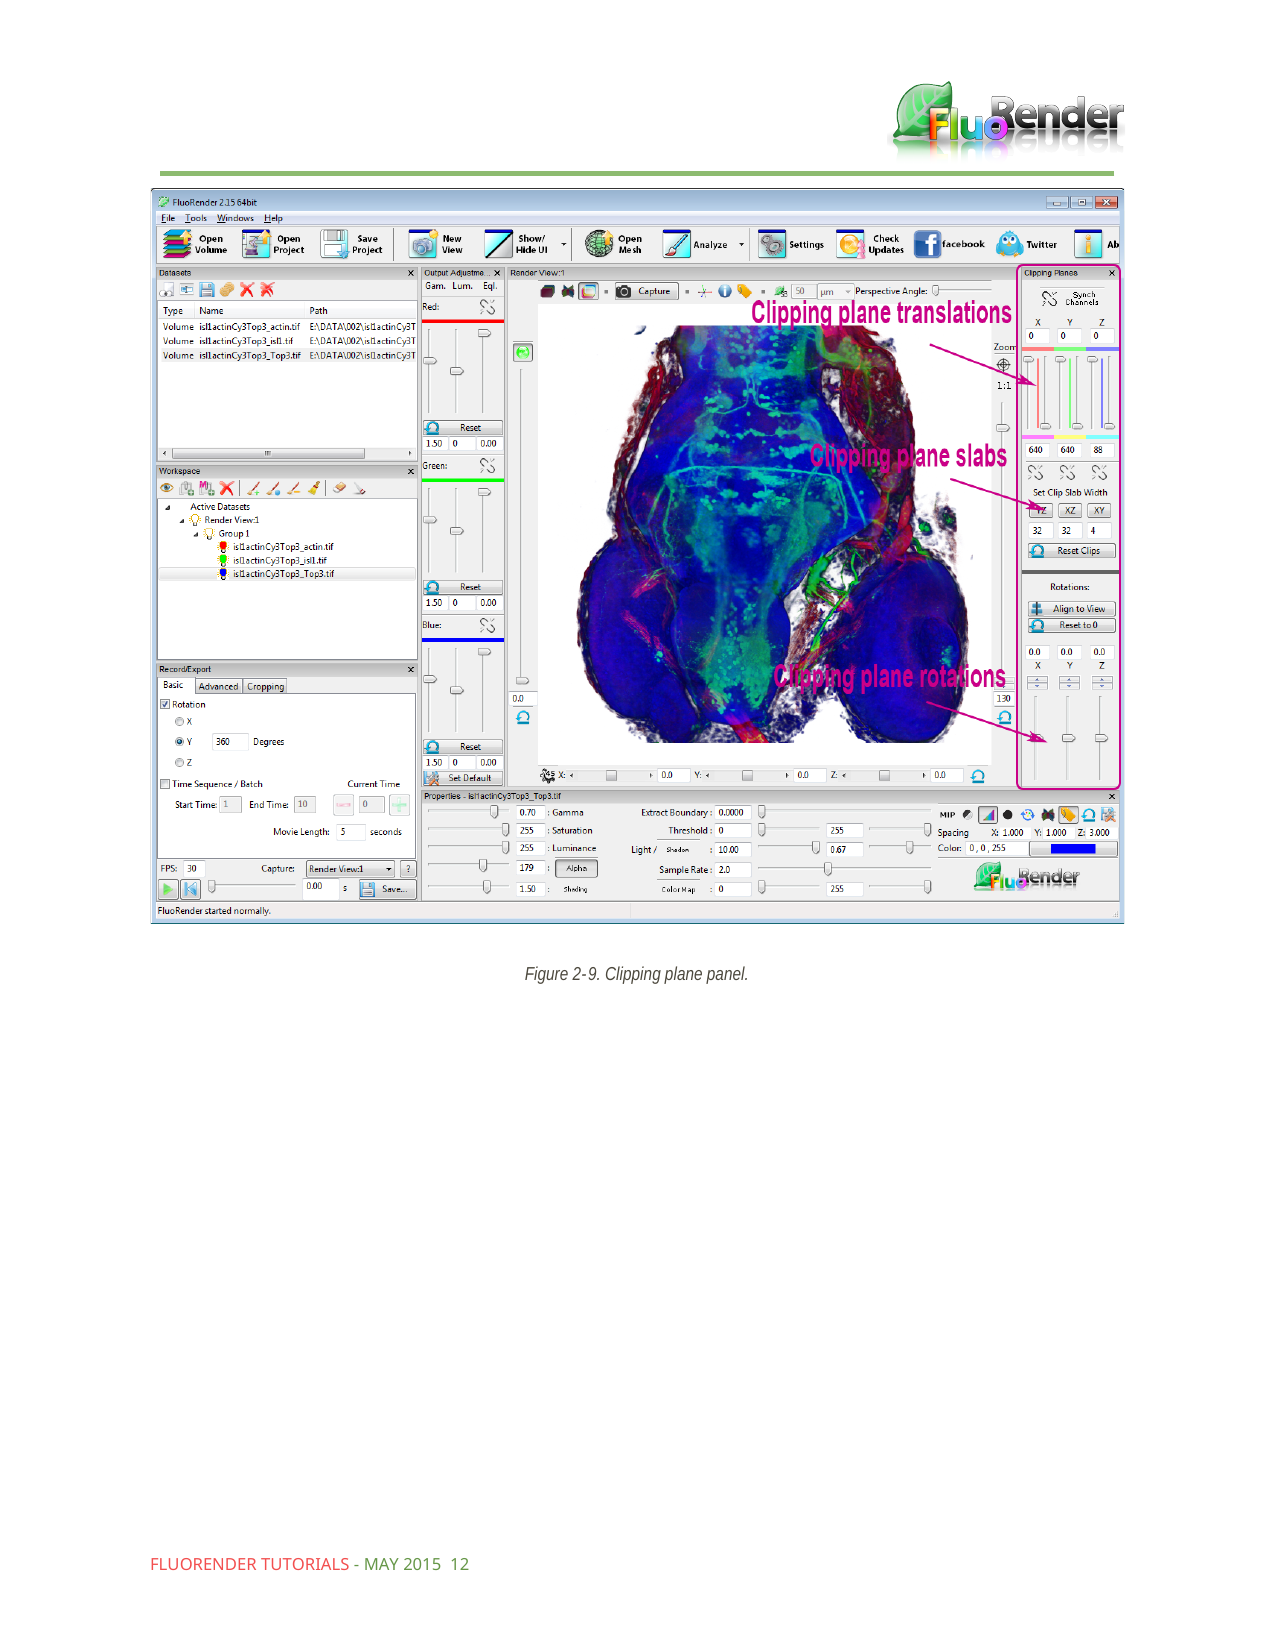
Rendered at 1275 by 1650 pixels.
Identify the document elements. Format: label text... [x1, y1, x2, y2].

picture [150, 188, 1125, 924]
picture [887, 75, 1125, 165]
